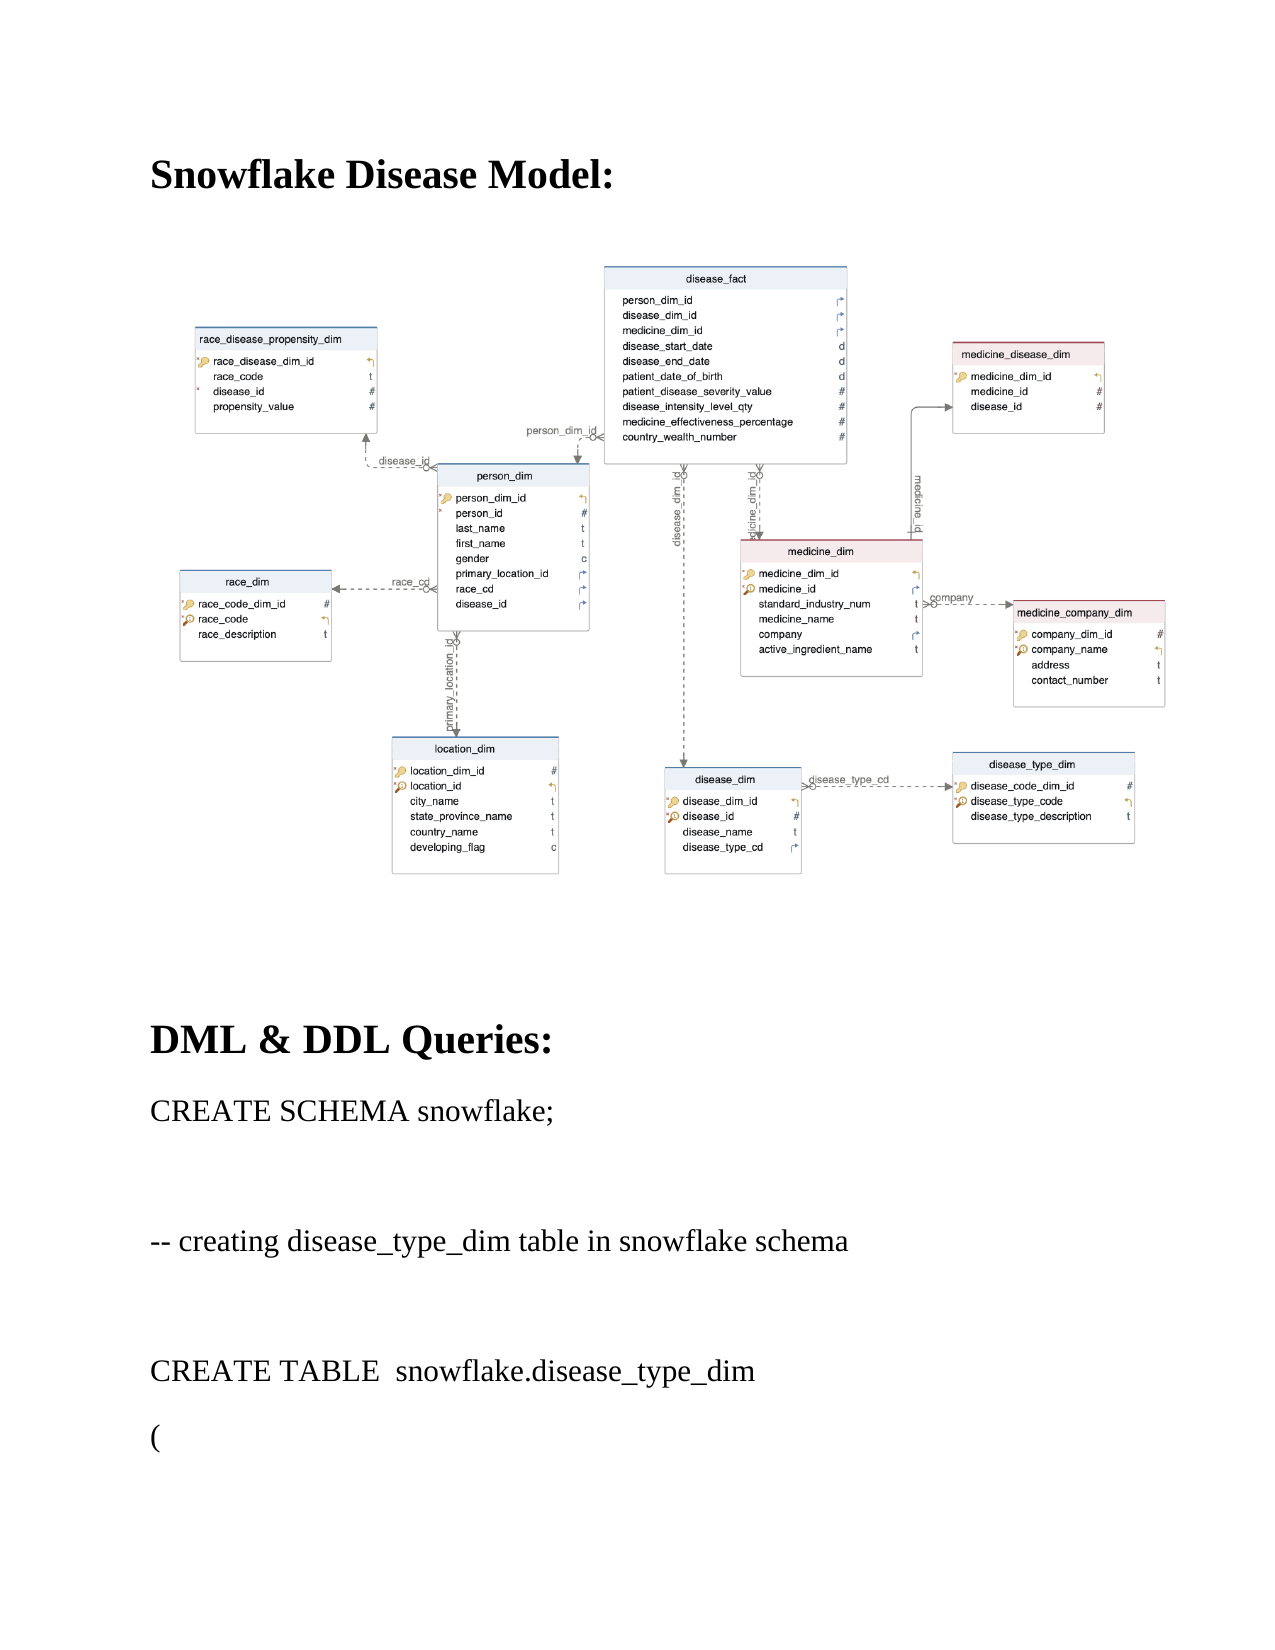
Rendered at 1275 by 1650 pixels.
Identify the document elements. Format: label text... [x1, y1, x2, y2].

picture [150, 227, 1197, 909]
text Snowflake Disease Model: [150, 150, 1125, 198]
text DML & DDL Queries: [150, 1015, 1125, 1063]
text ( [150, 1417, 1125, 1453]
text -- creating disease_type_dim table in snowflake schema [150, 1222, 1125, 1258]
text CREATE SCHEMA snowflake; [150, 1092, 1125, 1128]
text CREATE TABLE snowflake.disease_type_dim [150, 1352, 1125, 1388]
